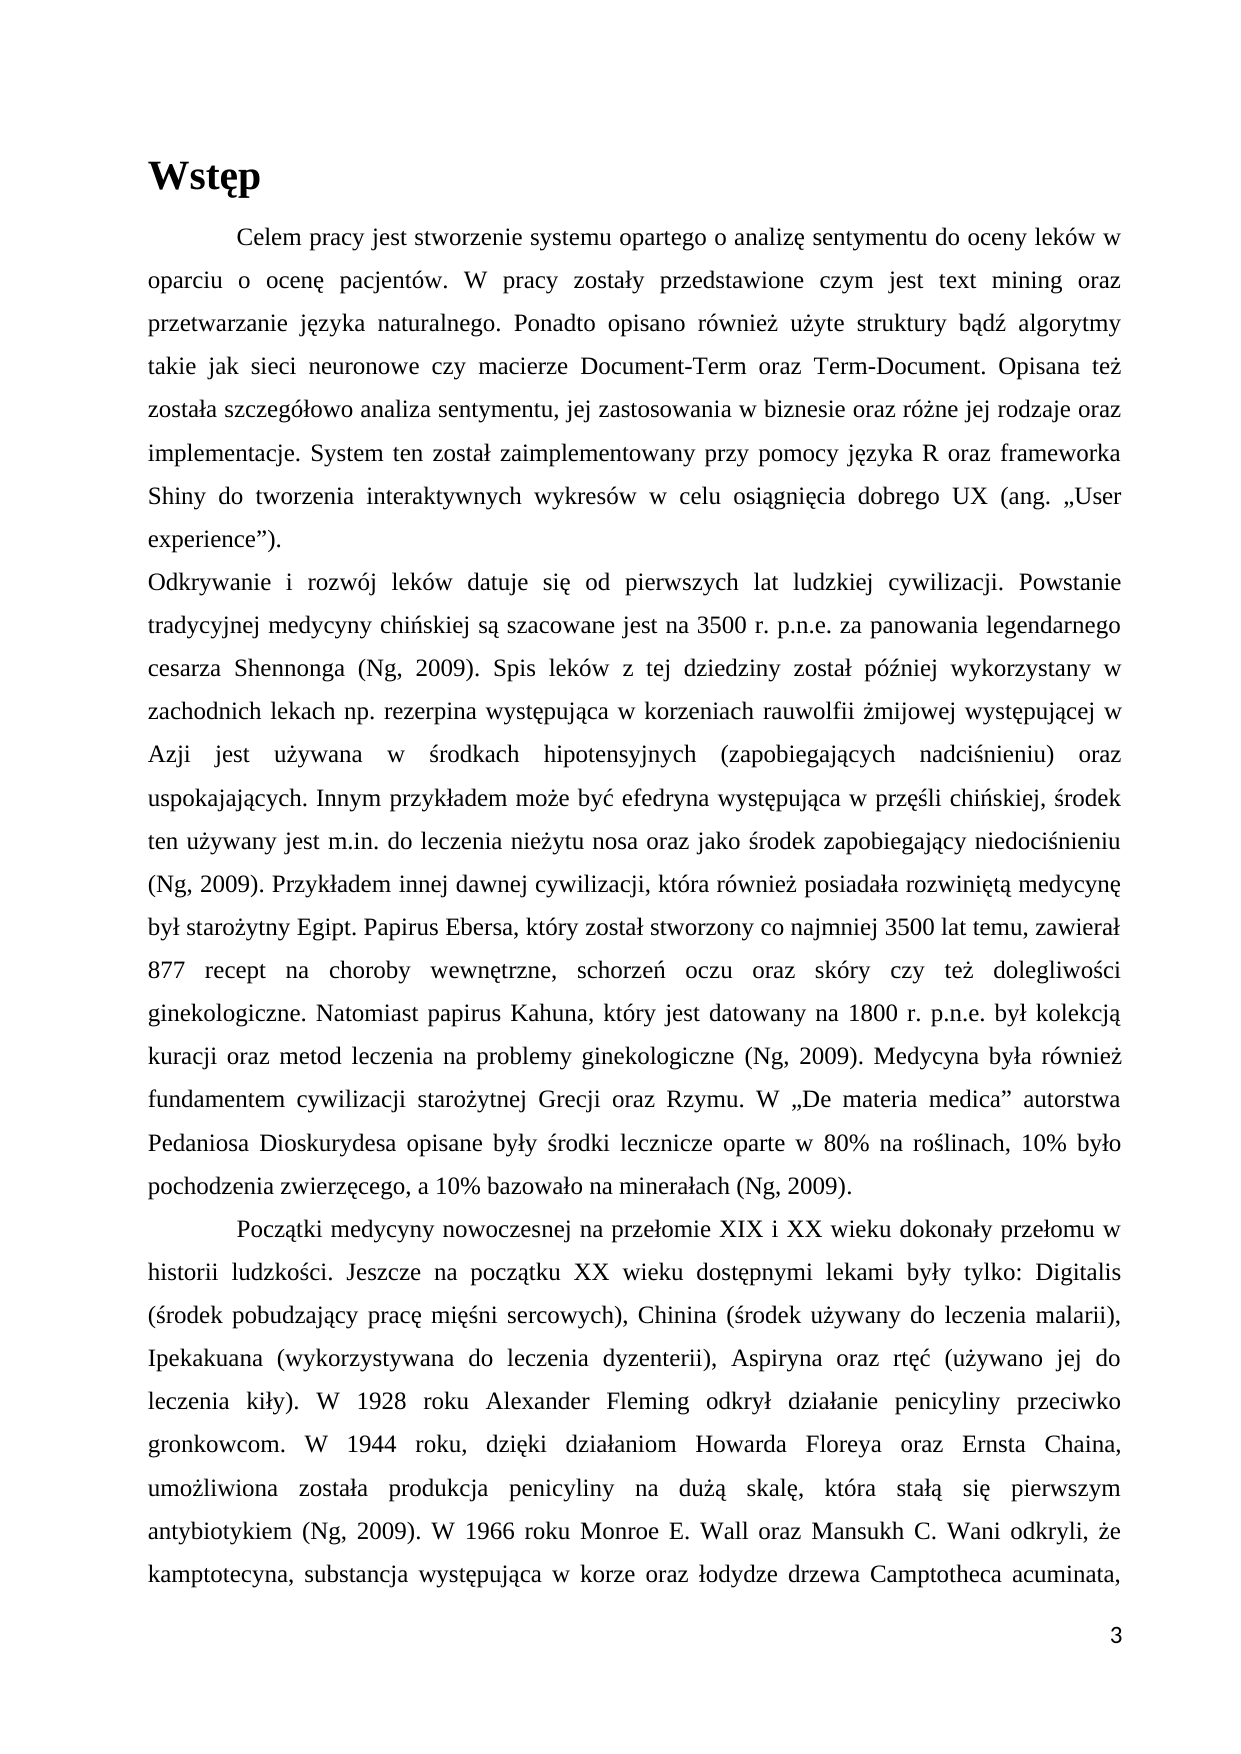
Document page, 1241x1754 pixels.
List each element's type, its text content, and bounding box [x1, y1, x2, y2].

text Celem pracy jest stworzenie systemu opartego o analizę sentymentu do oceny leków w oparciu o ocenę pacjentów. W pracy zostały przedstawione czym jest text mining oraz przetwarzanie języka naturalnego. Ponadto opisano również użyte struktury bądź algorytmy takie jak sieci neuronowe czy macierze Document-Term oraz Term-Document. Opisana też została szczegółowo analiza sentymentu, jej zastosowania w biznesie oraz różne jej rodzaje oraz implementacje. System ten został zaimplementowany przy pomocy języka R oraz frameworka Shiny do tworzenia interaktywnych wykresów w celu osiągnięcia dobrego UX (ang. „User experience”). [148, 222, 1122, 553]
text Odkrywanie i rozwój leków datuje się od pierwszych lat ludzkiej cywilizacji. Powstanie tradycyjnej medycyny chińskiej są szacowane jest na 3500 r. p.n.e. za panowania legendarnego cesarza Shennonga. Spis leków z tej dziedziny został później wykorzystany w zachodnich lekach np. rezerpina występująca w korzeniach rauwolfii żmijowej występującej w Azji jest używana w środkach hipotensyjnych (zapobiegających nadciśnieniu) oraz uspokajających. Innym przykładem może być efedryna występująca w przęśli chińskiej, środek ten używany jest m.in. do leczenia nieżytu nosa oraz jako środek zapobiegający niedociśnieniu. Przykładem innej dawnej cywilizacji, która również posiadała rozwiniętą medycynę był starożytny Egipt. Papirus Ebersa, który został stworzony co najmniej 3500 lat temu, zawierał 877 recept na choroby wewnętrzne, schorzeń oczu oraz skóry czy też dolegliwości ginekologiczne. Natomiast papirus Kahuna, który jest datowany na 1800 r. p.n.e. był kolekcją kuracji oraz metod leczenia na problemy ginekologiczne. Medycyna była również fundamentem cywilizacji starożytnej Grecji oraz Rzymu. W „De materia medica” autorstwa Pedaniosa Dioskurydesa opisane były środki lecznicze oparte w 80% na roślinach, 10% było pochodzenia zwierzęcego, a 10% bazowało na minerałach. [148, 567, 1122, 1199]
text Wstęp [148, 150, 1122, 198]
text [148, 1214, 1122, 1588]
